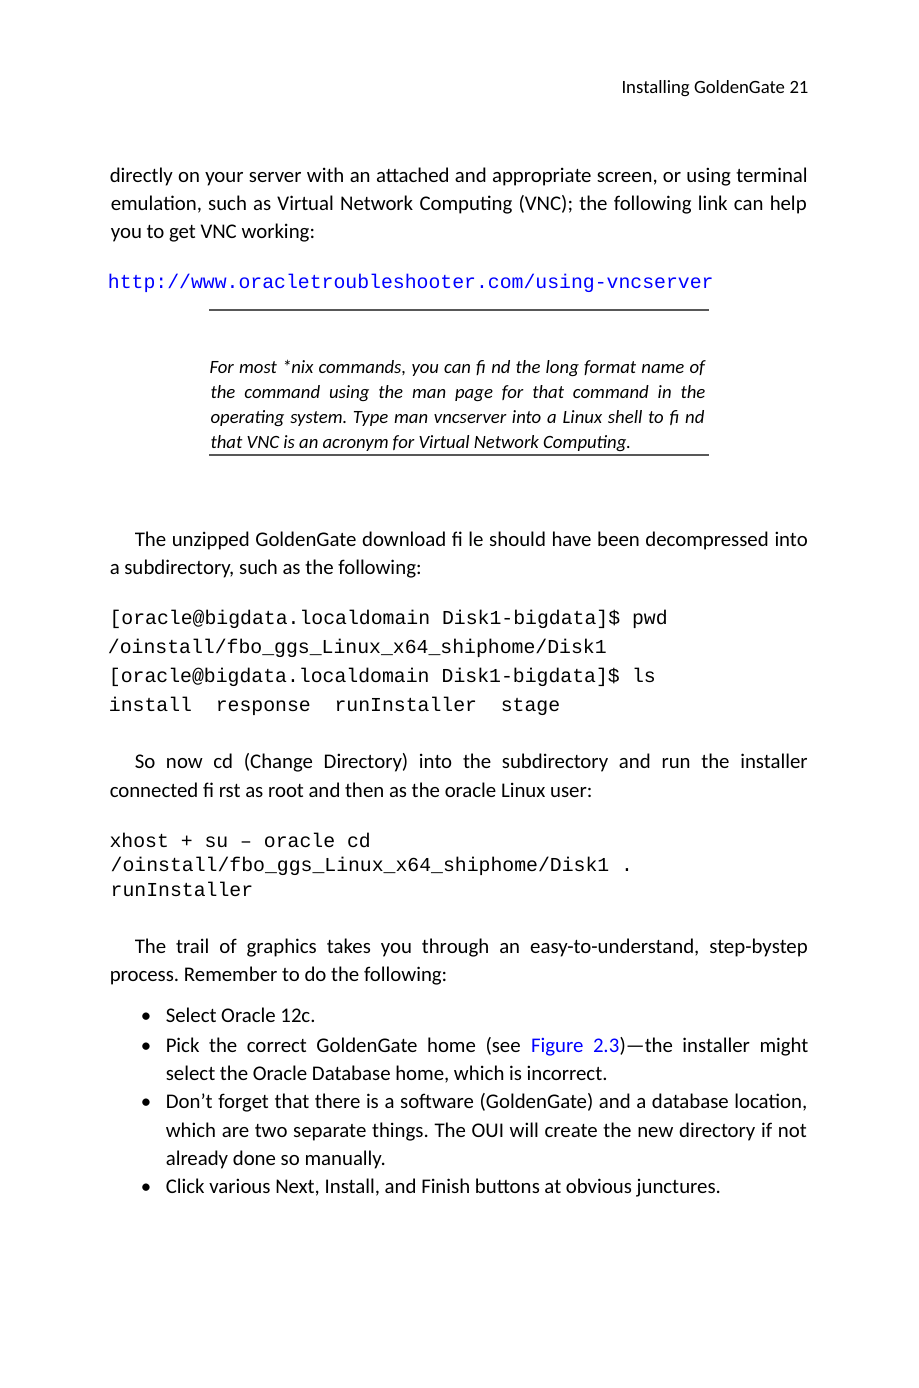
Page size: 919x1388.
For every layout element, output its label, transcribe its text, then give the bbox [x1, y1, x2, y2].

list Click various Next, Install, and Finish buttons at obvious junctures. [141, 1174, 808, 1199]
text http://www.oracletroubleshooter.com/using-vncserver [108, 272, 809, 295]
text /oinstall/fbo_ggs_Linux_x64_shiphome/Disk1 [oracle@bigdata.localdomain Disk1-bigdata]$ ls install response runInstaller stage [108, 637, 656, 717]
text [oracle@bigdata.localdomain Disk1-bigdata]$ pwd [109, 608, 809, 630]
list Don’t forget that there is a software (GoldenGate) and a database location, which are two separate things. The OUI will create the new directory if not already done so manually. [141, 1089, 808, 1170]
list Select Oracle 12c. [141, 1003, 808, 1028]
list Pick the correct GoldenGate home (see Figure 2.3)—the installer might select the Oracle Database home, which is incorrect. [141, 1032, 808, 1085]
text The trail of graphics takes you through an easy-to-understand, step-bystep process. Remember to do the following: [109, 933, 808, 987]
text So now cd (Change Directory) into the subdirectory and run the installer connected fi rst as root and then as the oracle Linux user: [109, 749, 808, 802]
text For most *nix commands, you can fi nd the long format name of the command using the man page for that command in the operating system. Type man vncserver into a Linux shell to fi nd that VNC is an acronym for Virtual Network Computing. [209, 355, 707, 453]
text xhost + su – oracle cd /oinstall/fbo_ggs_Linux_x64_shiphome/Disk1 . runInstaller [109, 831, 644, 902]
text The unzipped GoldenGate download fi le should have been decompressed into a subdirectory, such as the following: [109, 526, 808, 579]
text directly on your server with an attached and appropriate screen, or using terminal emulation, such as Virtual Network Computing (VNC); the following link can help you to get VNC working: [109, 162, 808, 244]
